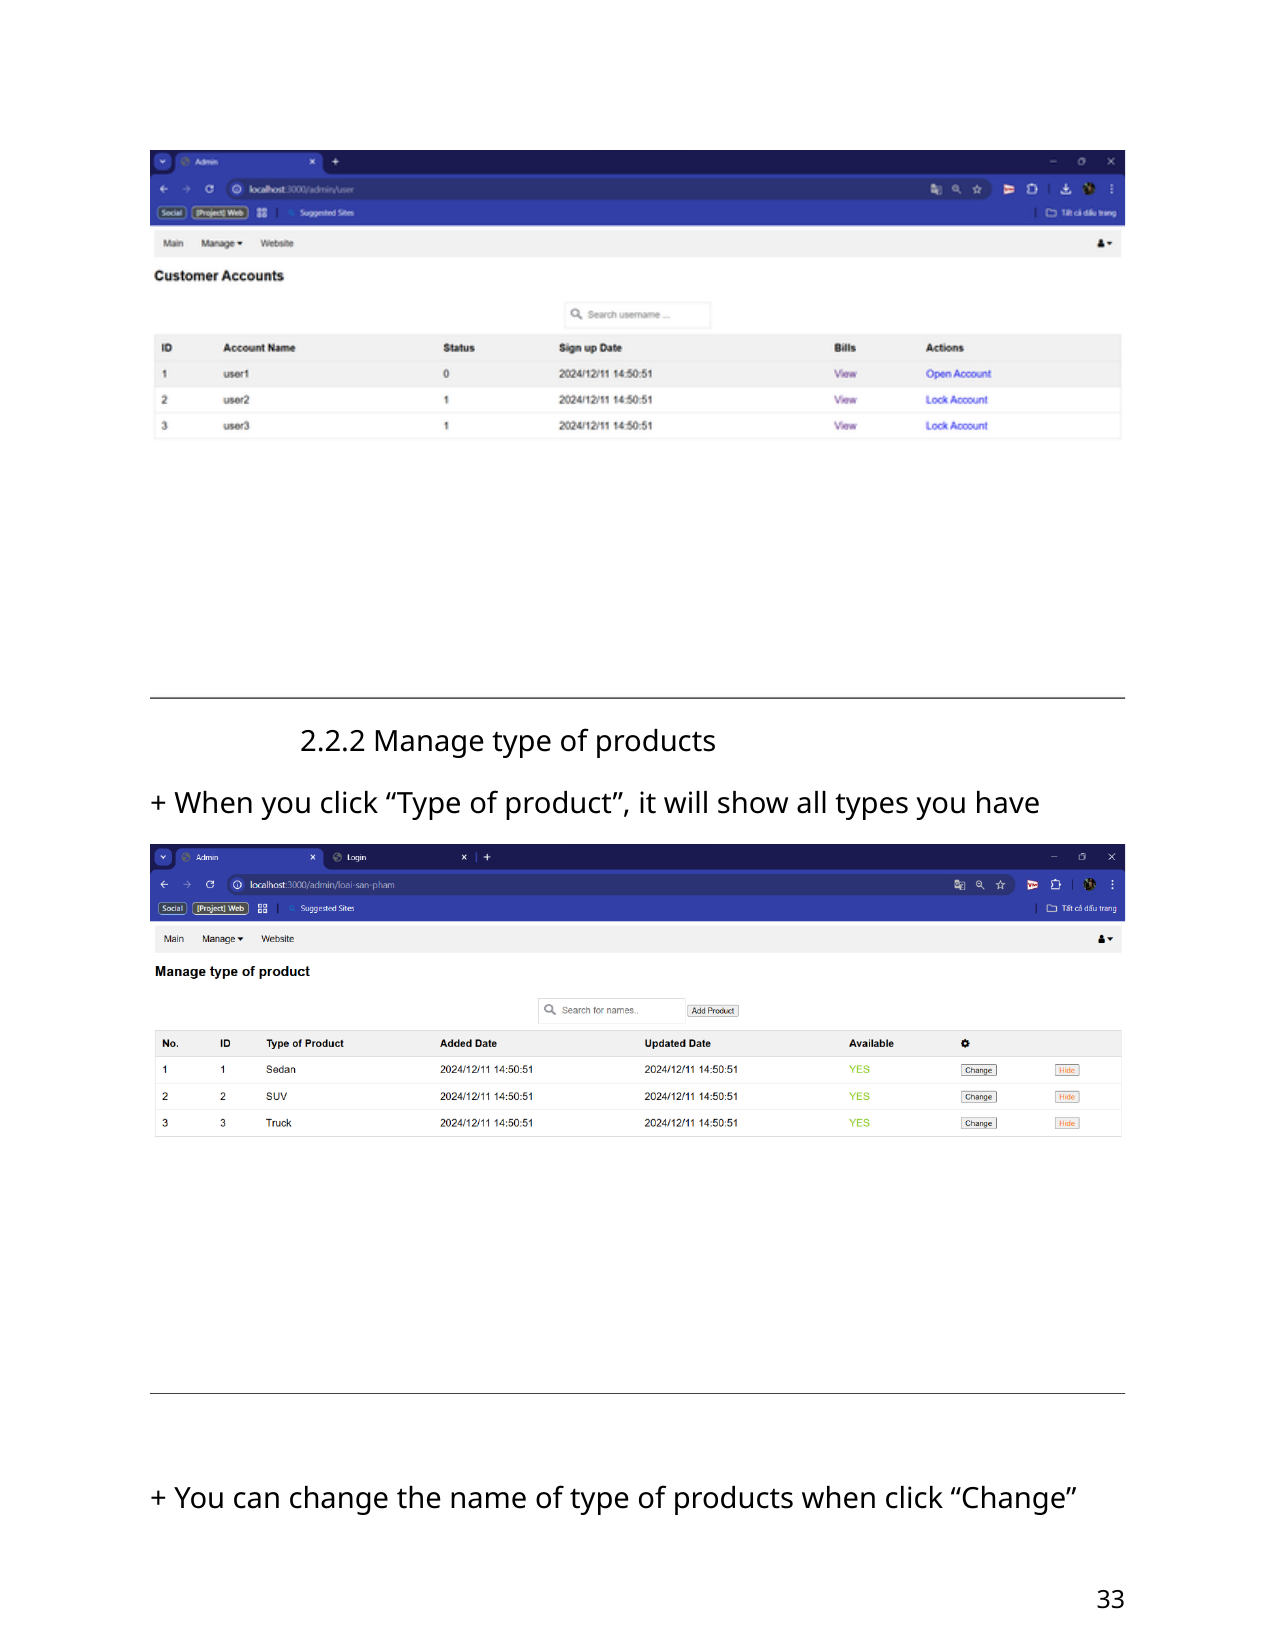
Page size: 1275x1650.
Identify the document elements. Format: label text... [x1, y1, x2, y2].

text + When you click “Type of product”, it will show all types you have [150, 782, 1125, 822]
text + You can change the name of type of products when click “Change” [150, 1477, 1125, 1517]
picture [150, 844, 1125, 1394]
picture [150, 150, 1125, 699]
text 2.2.2 Manage type of products [225, 720, 1125, 760]
